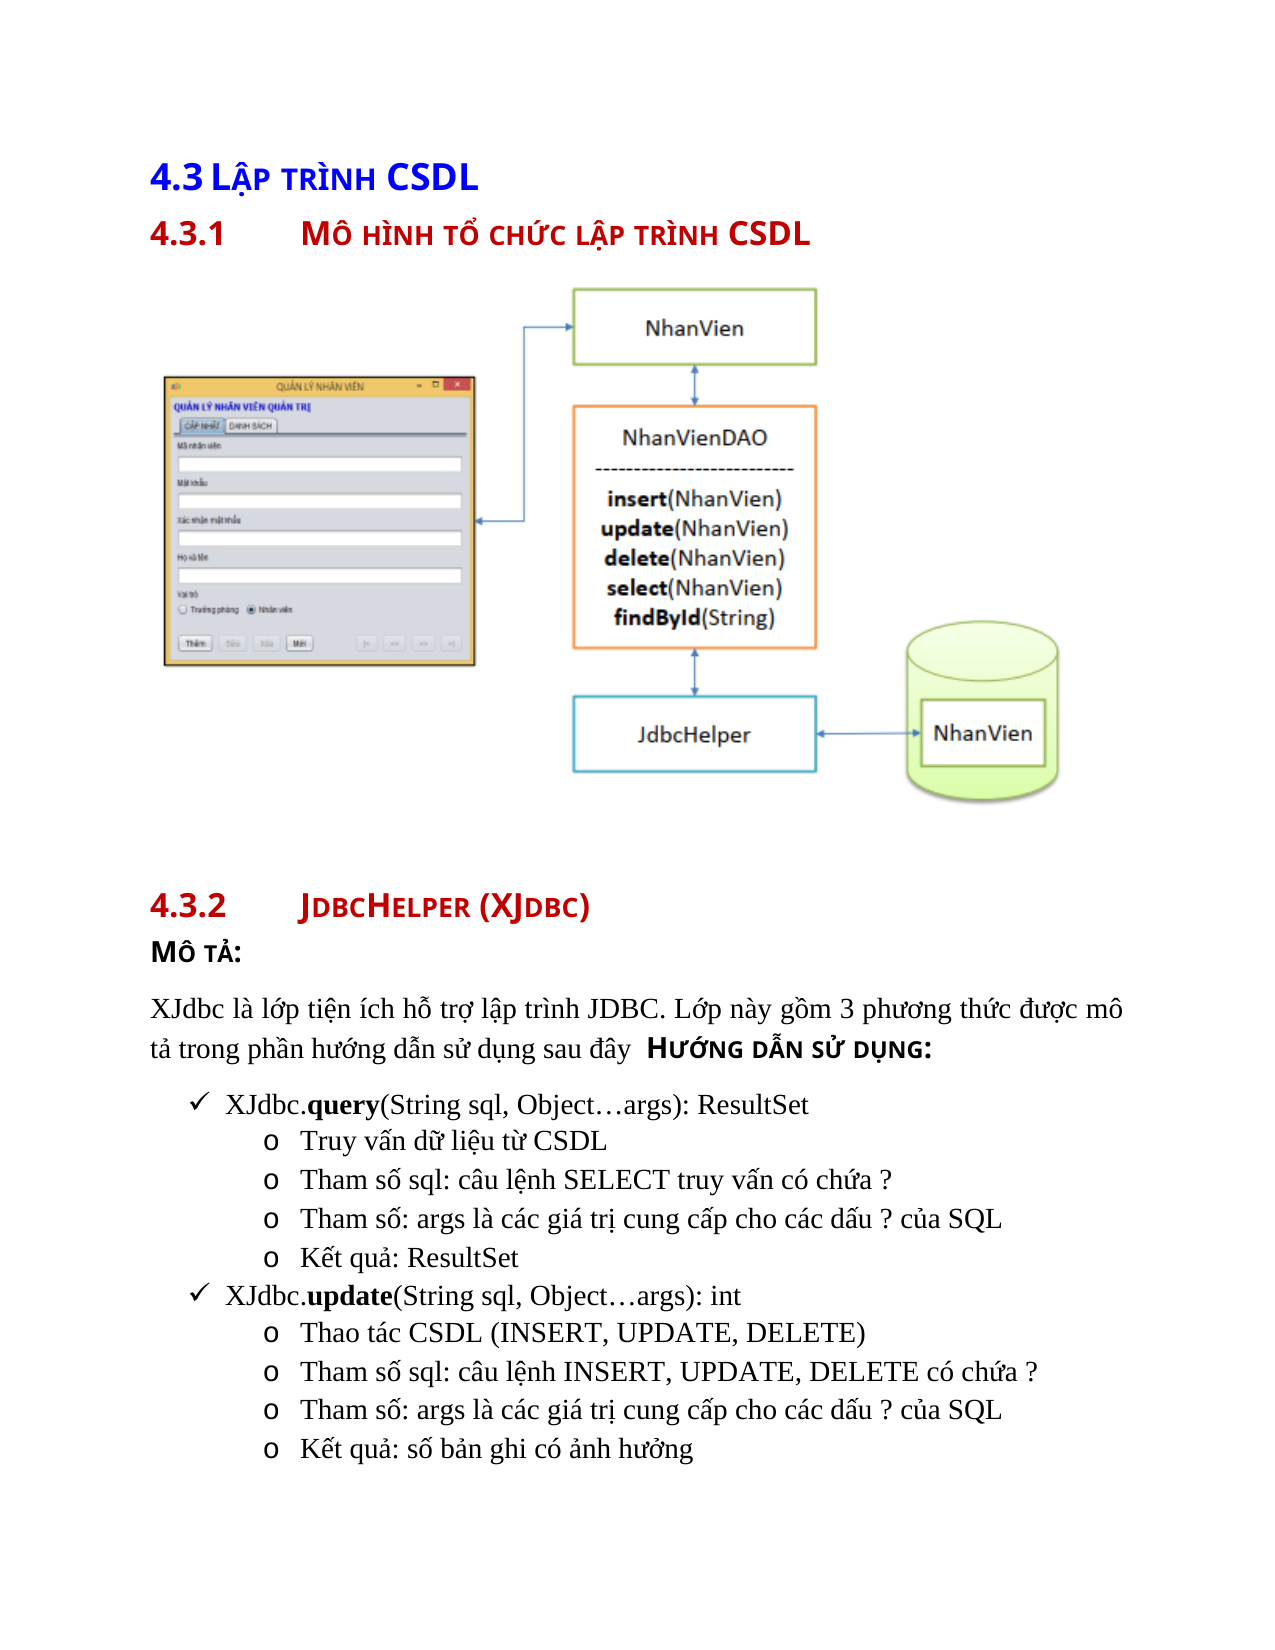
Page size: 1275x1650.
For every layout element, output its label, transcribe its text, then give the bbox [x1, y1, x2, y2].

list Tham số sql: câu lệnh INSERT, UPDATE, DELETE có chứa ? [262, 1354, 1125, 1390]
list Truy vấn dữ liệu từ CSDL [262, 1123, 1125, 1159]
text Mô tả: [150, 931, 1125, 971]
list XJdbc.update(String sql, Object…args): int [187, 1278, 1125, 1312]
list Tham số: args là các giá trị cung cấp cho các dấu ? của SQL [262, 1201, 1125, 1237]
list Thao tác CSDL (INSERT, UPDATE, DELETE) [262, 1315, 1125, 1351]
subtitle Mô hình tổ chức lập trình CSDL [150, 209, 1125, 255]
list XJdbc.query(String sql, Object…args): ResultSet [187, 1087, 1125, 1121]
list Kết quả: số bản ghi có ảnh hưởng [262, 1431, 1125, 1467]
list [262, 1392, 1125, 1428]
subtitle Lập trình CSDL [150, 150, 1125, 201]
picture [150, 258, 1099, 863]
list Tham số sql: câu lệnh SELECT truy vấn có chứa ? [262, 1162, 1125, 1198]
text XJdbc là lớp tiện ích hỗ trợ lập trình JDBC. Lớp này gồm 3 phương thức được mô tả trong phần hướng dẫn sử dụng sau đây Hướng dẫn sử dụng: [150, 991, 1125, 1067]
list Kết quả: ResultSet [262, 1240, 1125, 1276]
subtitle JdbcHelper (XJdbc) [150, 882, 1125, 928]
